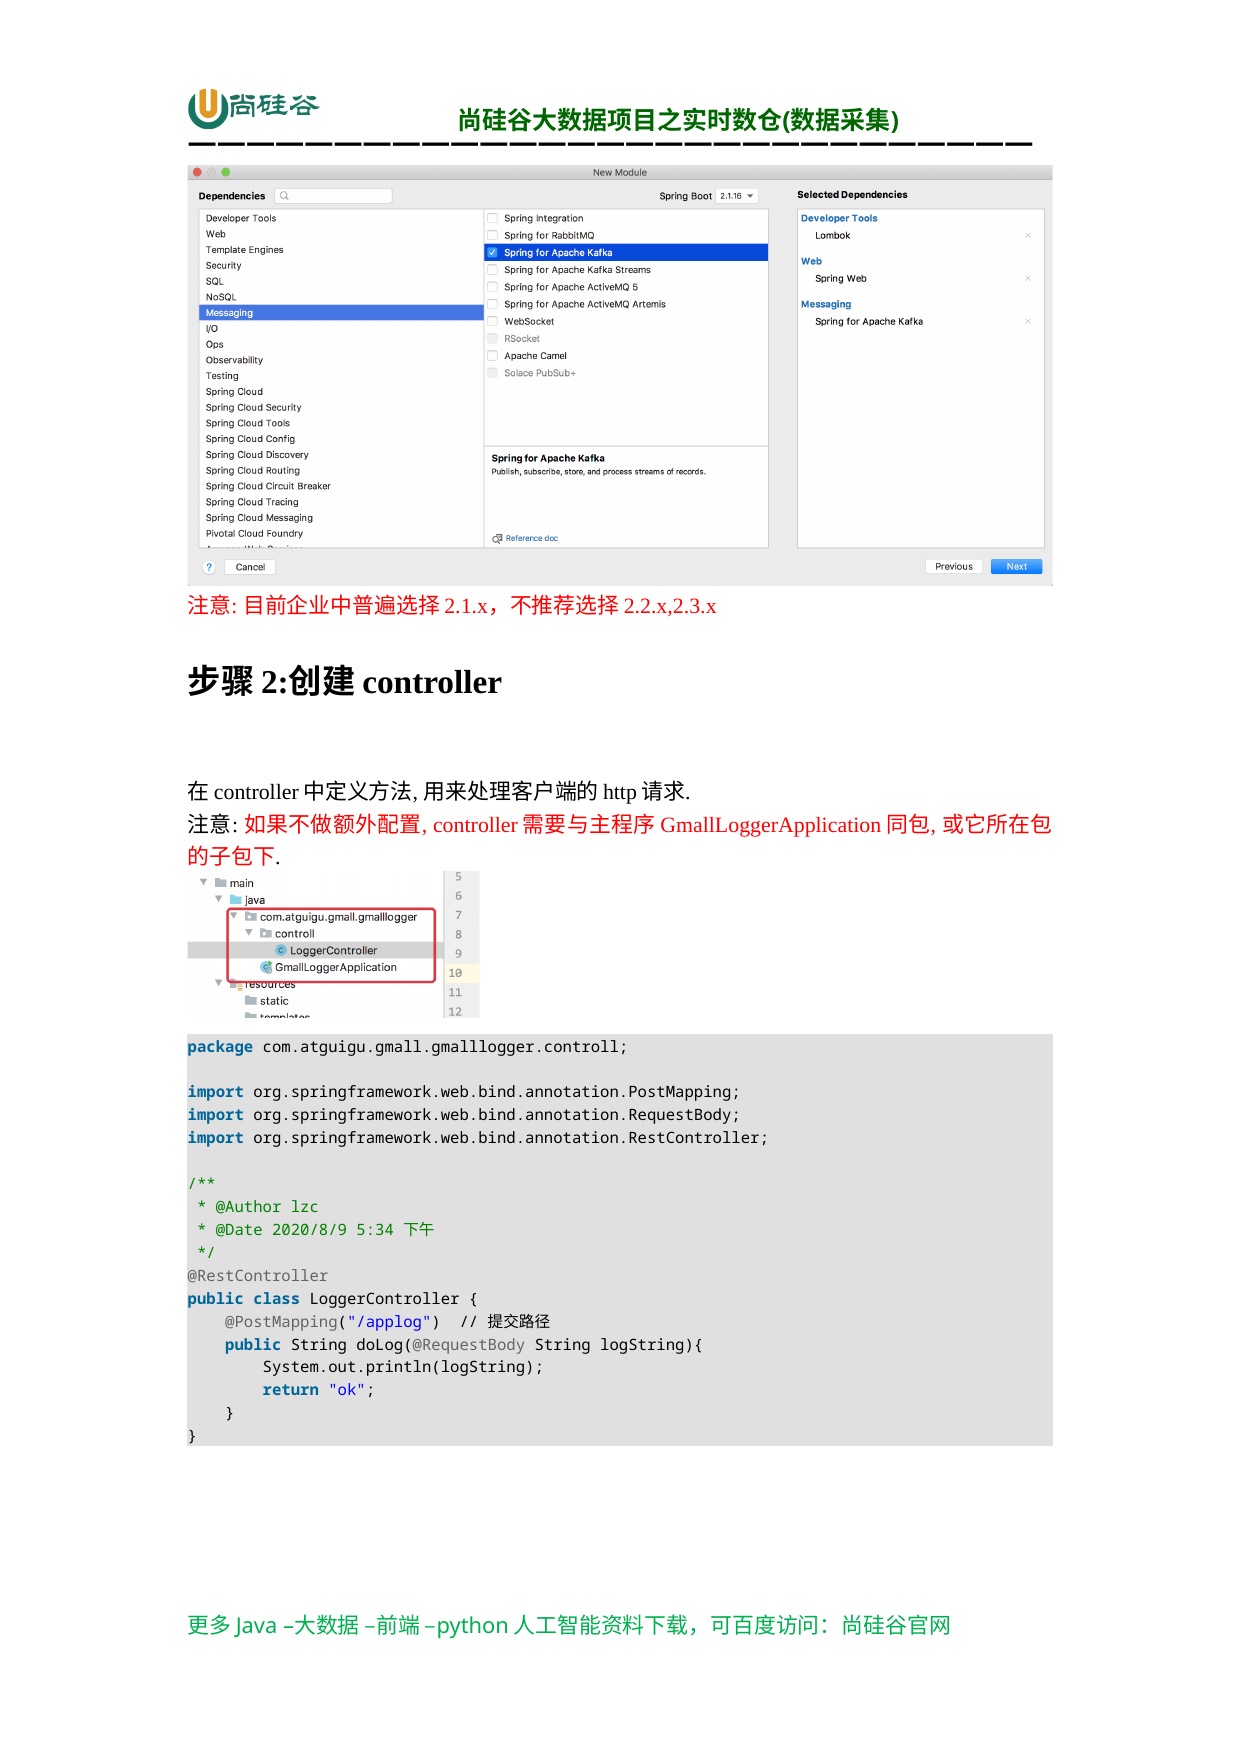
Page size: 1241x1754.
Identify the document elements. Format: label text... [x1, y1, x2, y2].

text public String doLog(@RequestBody String logString){ [187, 1332, 1053, 1354]
text } [187, 1423, 1053, 1446]
text package com.atguigu.gmall.gmalllogger.controll; [187, 1034, 1053, 1057]
picture [187, 165, 1053, 586]
text */ [187, 1240, 1053, 1263]
text import org.springframework.web.bind.annotation.PostMapping; [187, 1079, 1053, 1102]
subtitle 步骤2:创建controller [187, 647, 1053, 712]
text return "ok"; [187, 1377, 1053, 1400]
text public class LoggerController { [187, 1286, 1053, 1309]
text * @Date 2020/8/9 5:34 下午 [187, 1217, 1053, 1240]
text @PostMapping("/applog") // 提交路径 [187, 1309, 1053, 1332]
text @RestController [187, 1263, 1053, 1286]
text 在controller中定义方法, 用来处理客户端的http请求. [187, 774, 1053, 806]
text 注意: 如果不做额外配置, controller需要与主程序GmallLoggerApplication同包, 或它所在包的子包下. [187, 806, 1053, 871]
picture [187, 871, 480, 1018]
text 注意: 目前企业中普遍选择2.1.x，不推荐选择2.2.x,2.3.x [187, 587, 1053, 620]
text import org.springframework.web.bind.annotation.RequestBody; [187, 1102, 1053, 1125]
text System.out.println(logString); [187, 1354, 1053, 1377]
picture [187, 88, 321, 130]
text import org.springframework.web.bind.annotation.RestController; [187, 1125, 1053, 1148]
text * @Author lzc [187, 1194, 1053, 1217]
text /** [187, 1171, 1053, 1194]
text } [187, 1400, 1053, 1423]
